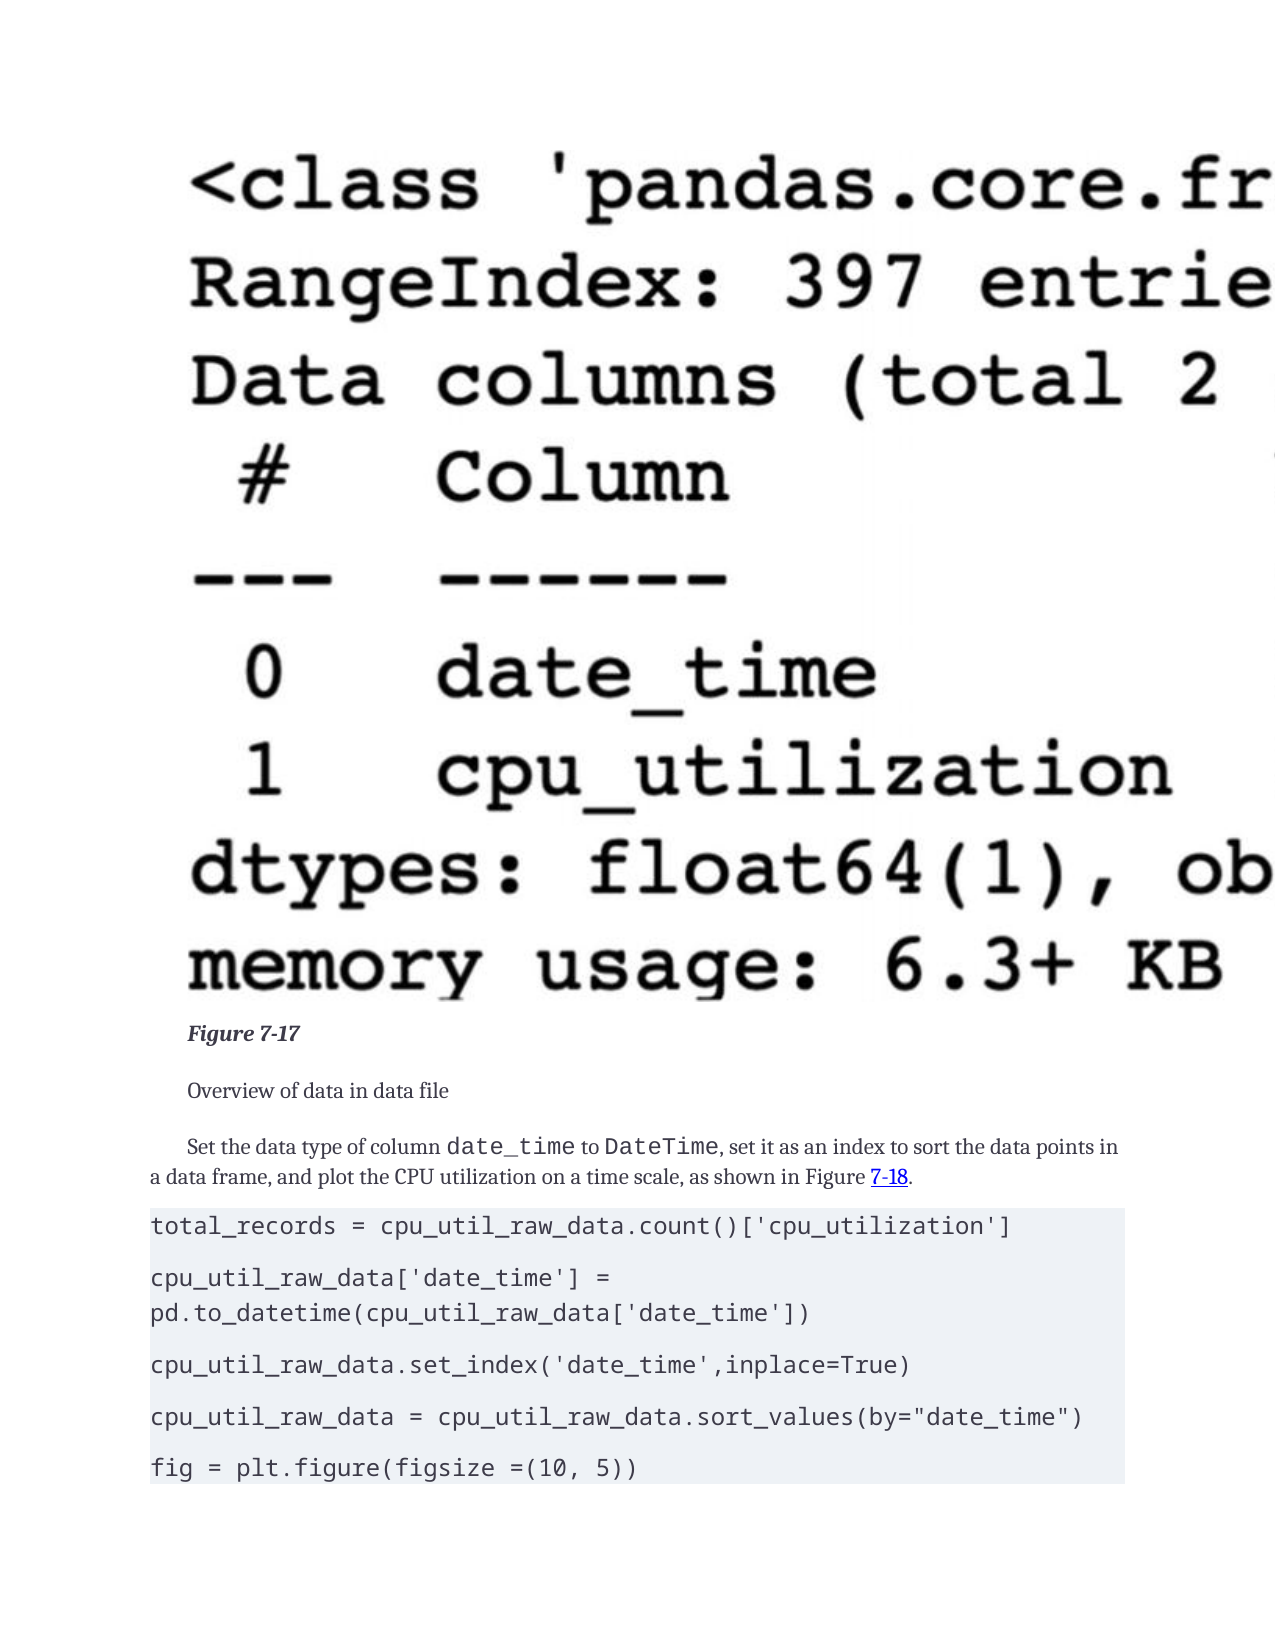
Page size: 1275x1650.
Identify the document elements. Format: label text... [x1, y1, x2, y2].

text fig = plt.figure(figsize =(10, 5)) [150, 1451, 1125, 1484]
text Overview of data in data file [150, 1078, 1125, 1104]
text total_records = cpu_util_raw_data.count()['cpu_utilization'] [150, 1208, 1125, 1241]
text Figure 7-17 [150, 1020, 1125, 1047]
text cpu_util_raw_data = cpu_util_raw_data.sort_values(by="date_time") [150, 1399, 1125, 1432]
text Set the data type of column date_time to DateTime, set it as an index to sort the data points in a data frame, and plot the CPU utilization on a time scale, as shown in Figure 7-18. [150, 1133, 1125, 1190]
text cpu_util_raw_data.set_index('date_time',inplace=True) [150, 1347, 1125, 1380]
text cpu_util_raw_data['date_time'] = pd.to_datetime(cpu_util_raw_data['date_time']) [150, 1260, 1125, 1328]
picture [187, 150, 1275, 1002]
